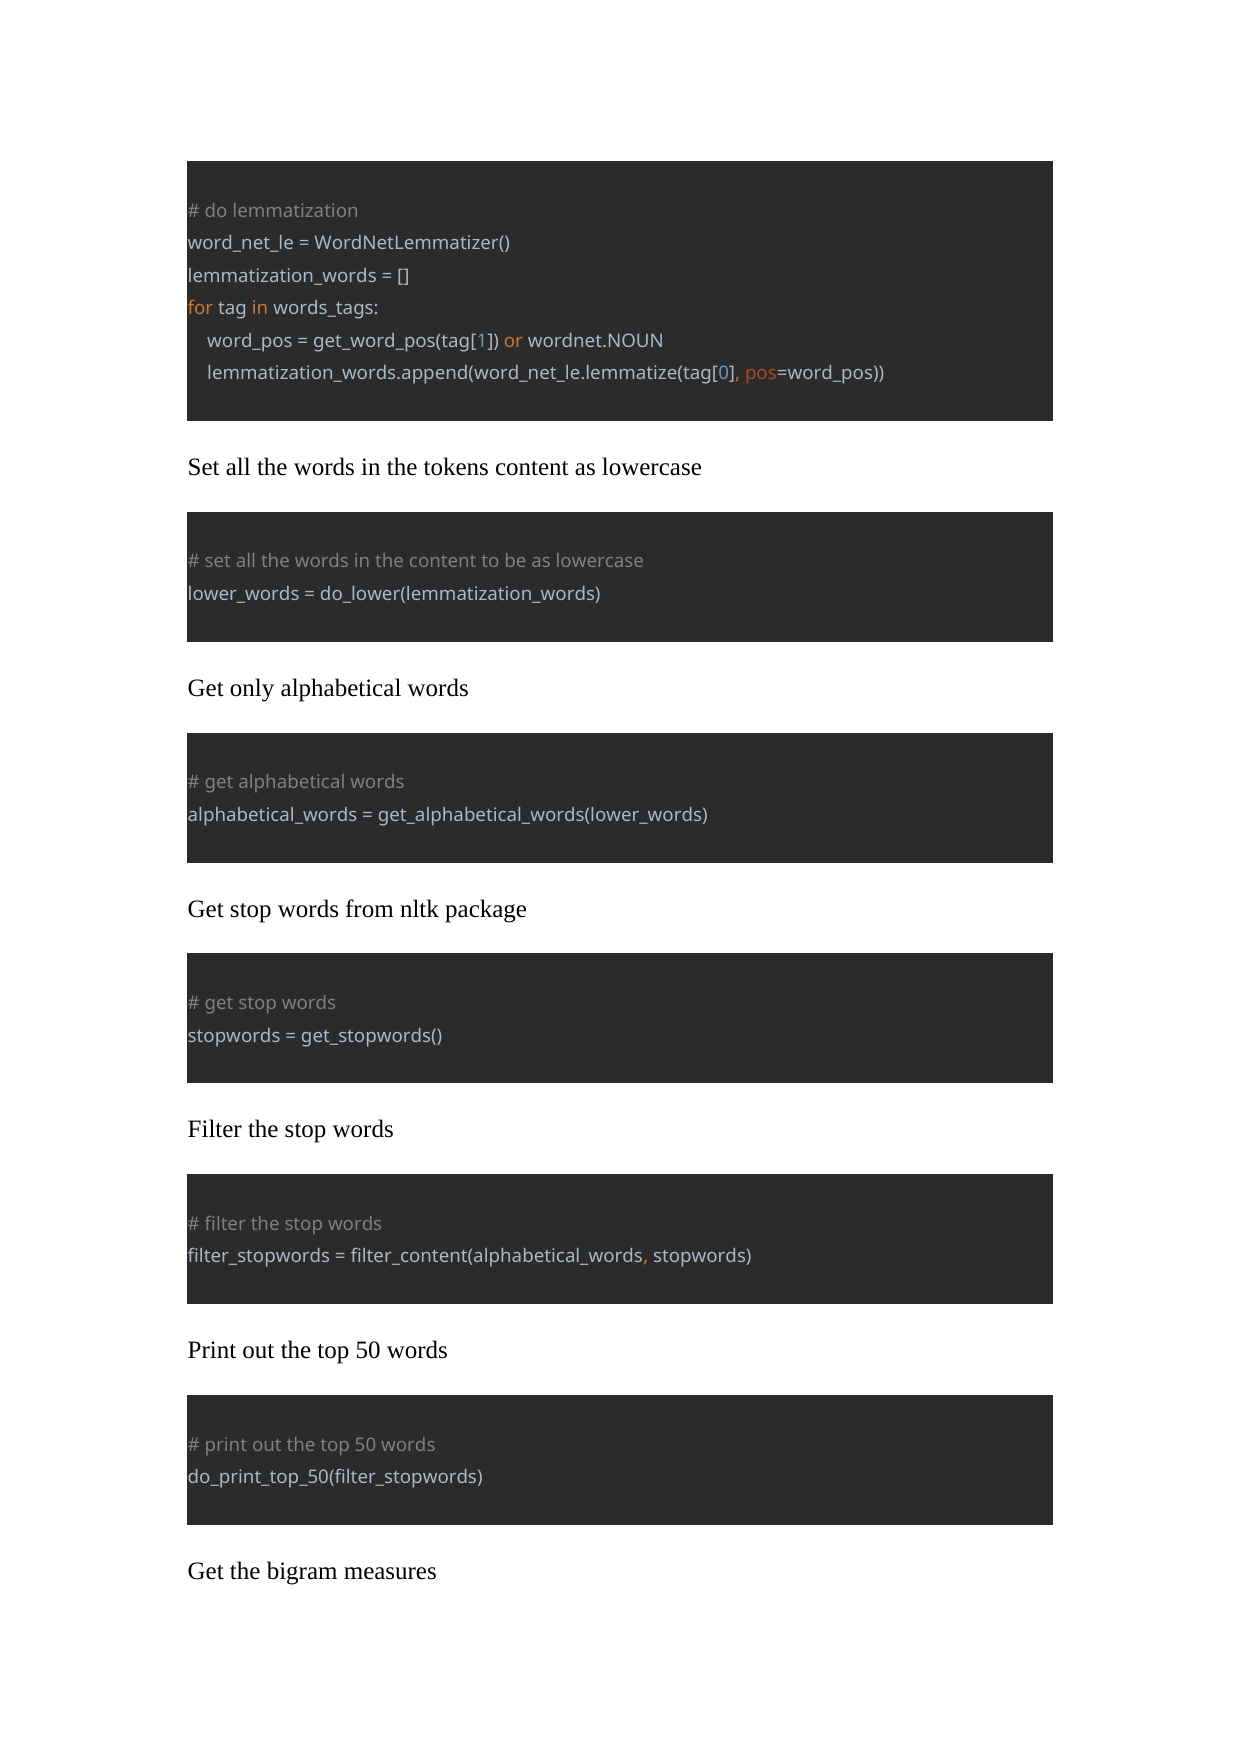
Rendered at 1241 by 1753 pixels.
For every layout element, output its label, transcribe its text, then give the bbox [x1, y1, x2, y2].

text Get only alphabetical words [187, 671, 1053, 703]
text # set all the words in the content to be as lowercase lower_words = do_lower(lemmatization_words) [187, 544, 1053, 609]
text # do lemmatization word_net_le = WordNetLemmatizer() lemmatization_words = [] for tag in words_tags: word_pos = get_word_pos(tag[1]) or wordnet.NOUN lemmatization_words.append(word_net_le.lemmatize(tag[0], pos=word_pos)) [187, 193, 1053, 388]
text Print out the top 50 words [187, 1333, 1053, 1366]
text # print out the top 50 words do_print_top_50(filter_stopwords) [187, 1428, 1053, 1493]
text # get alphabetical words alphabetical_words = get_alphabetical_words(lower_words) [187, 765, 1053, 830]
text Get the bigram measures [187, 1554, 1053, 1587]
text Filter the stop words [187, 1113, 1053, 1145]
text # get stop words stopwords = get_stopwords() [187, 986, 1053, 1051]
text Get stop words from nltk package [187, 892, 1053, 924]
text # filter the stop words filter_stopwords = filter_content(alphabetical_words, stopwords) [187, 1207, 1053, 1272]
text Set all the words in the tokens content as lowercase [187, 450, 1053, 483]
